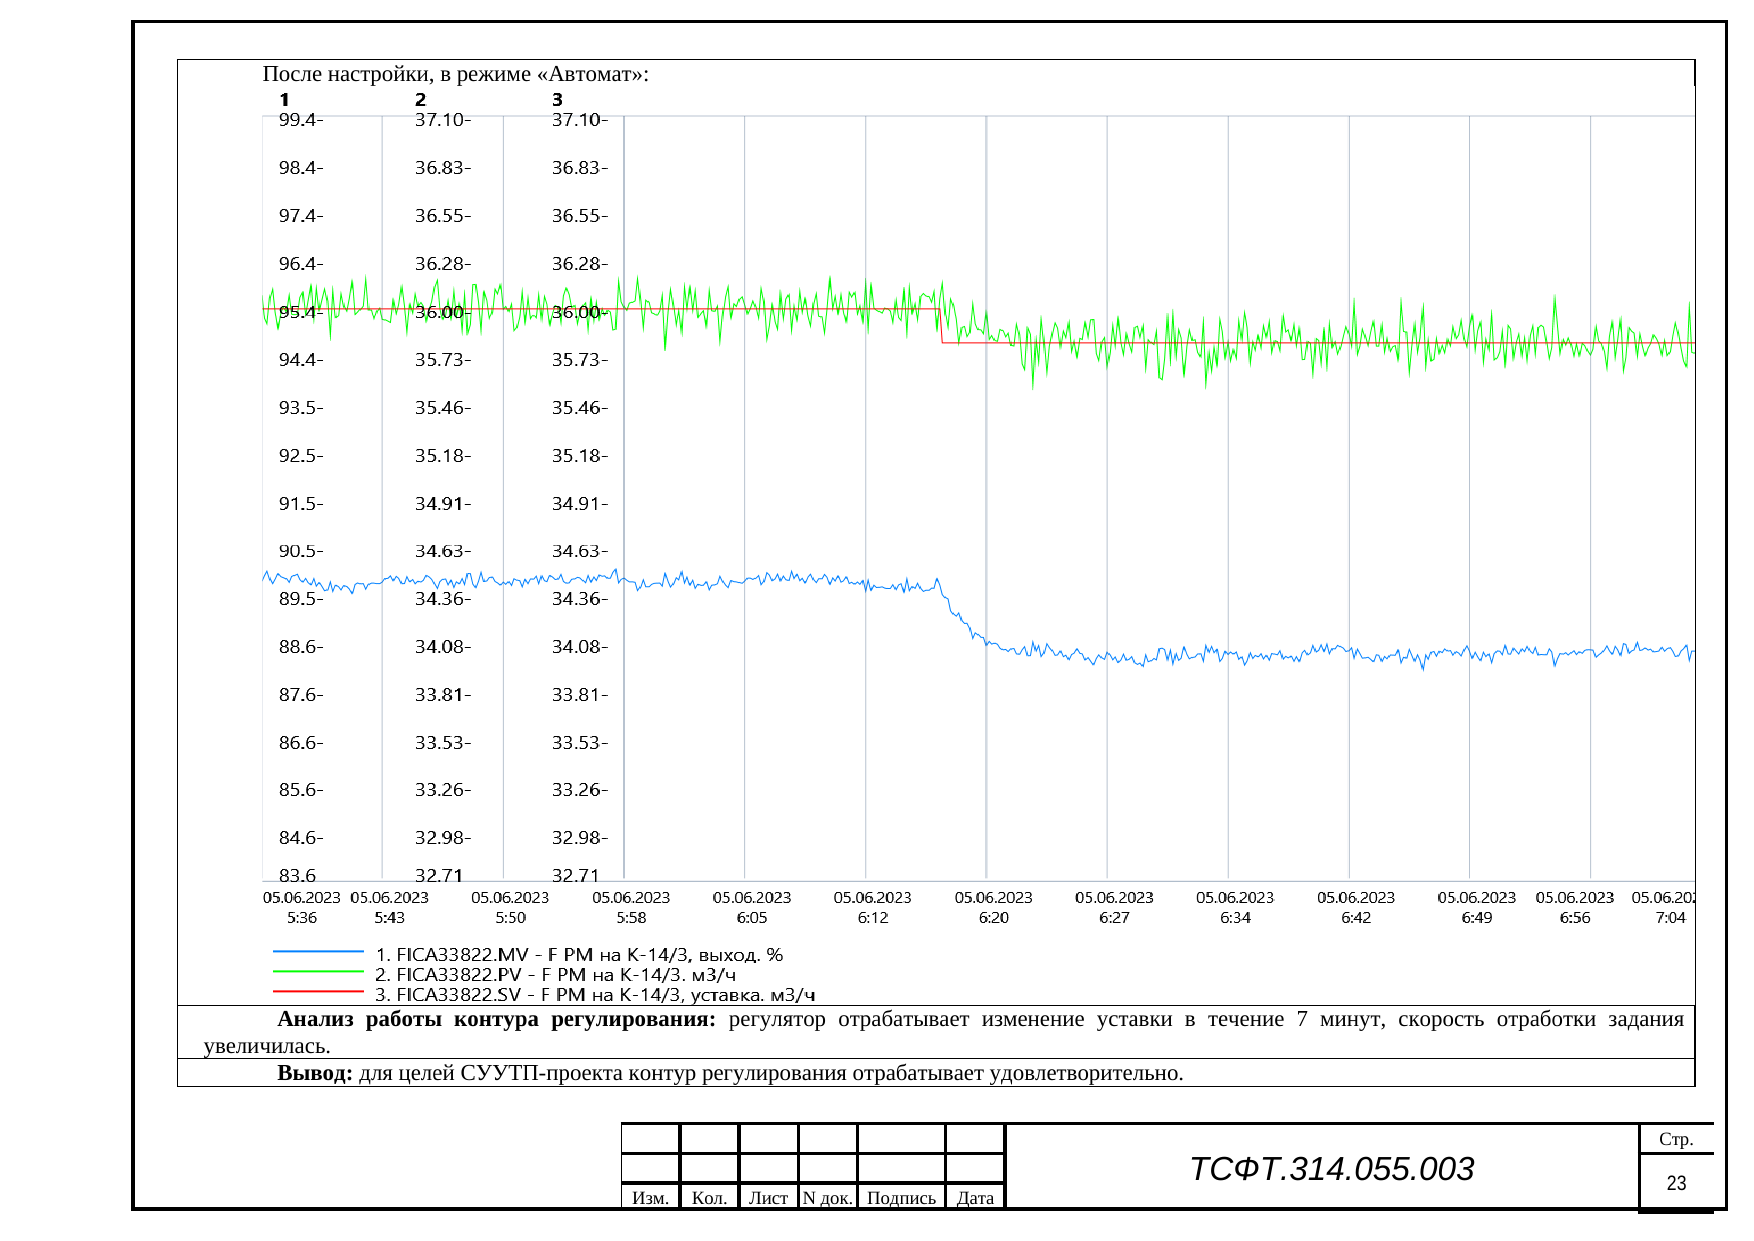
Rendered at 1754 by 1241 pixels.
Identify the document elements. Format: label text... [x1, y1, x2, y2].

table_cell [178, 60, 1694, 1004]
table_cell Вывод: для целей СУУТП-проекта контур регулирования отрабатывает удовлетворительно. [178, 1059, 1694, 1086]
table_cell Анализ работы контура регулирования: регулятор отрабатывает изменение уставки в течение 7 минут, скорость отработки задания увеличилась. [178, 1006, 1694, 1058]
picture [262, 86, 1695, 1005]
